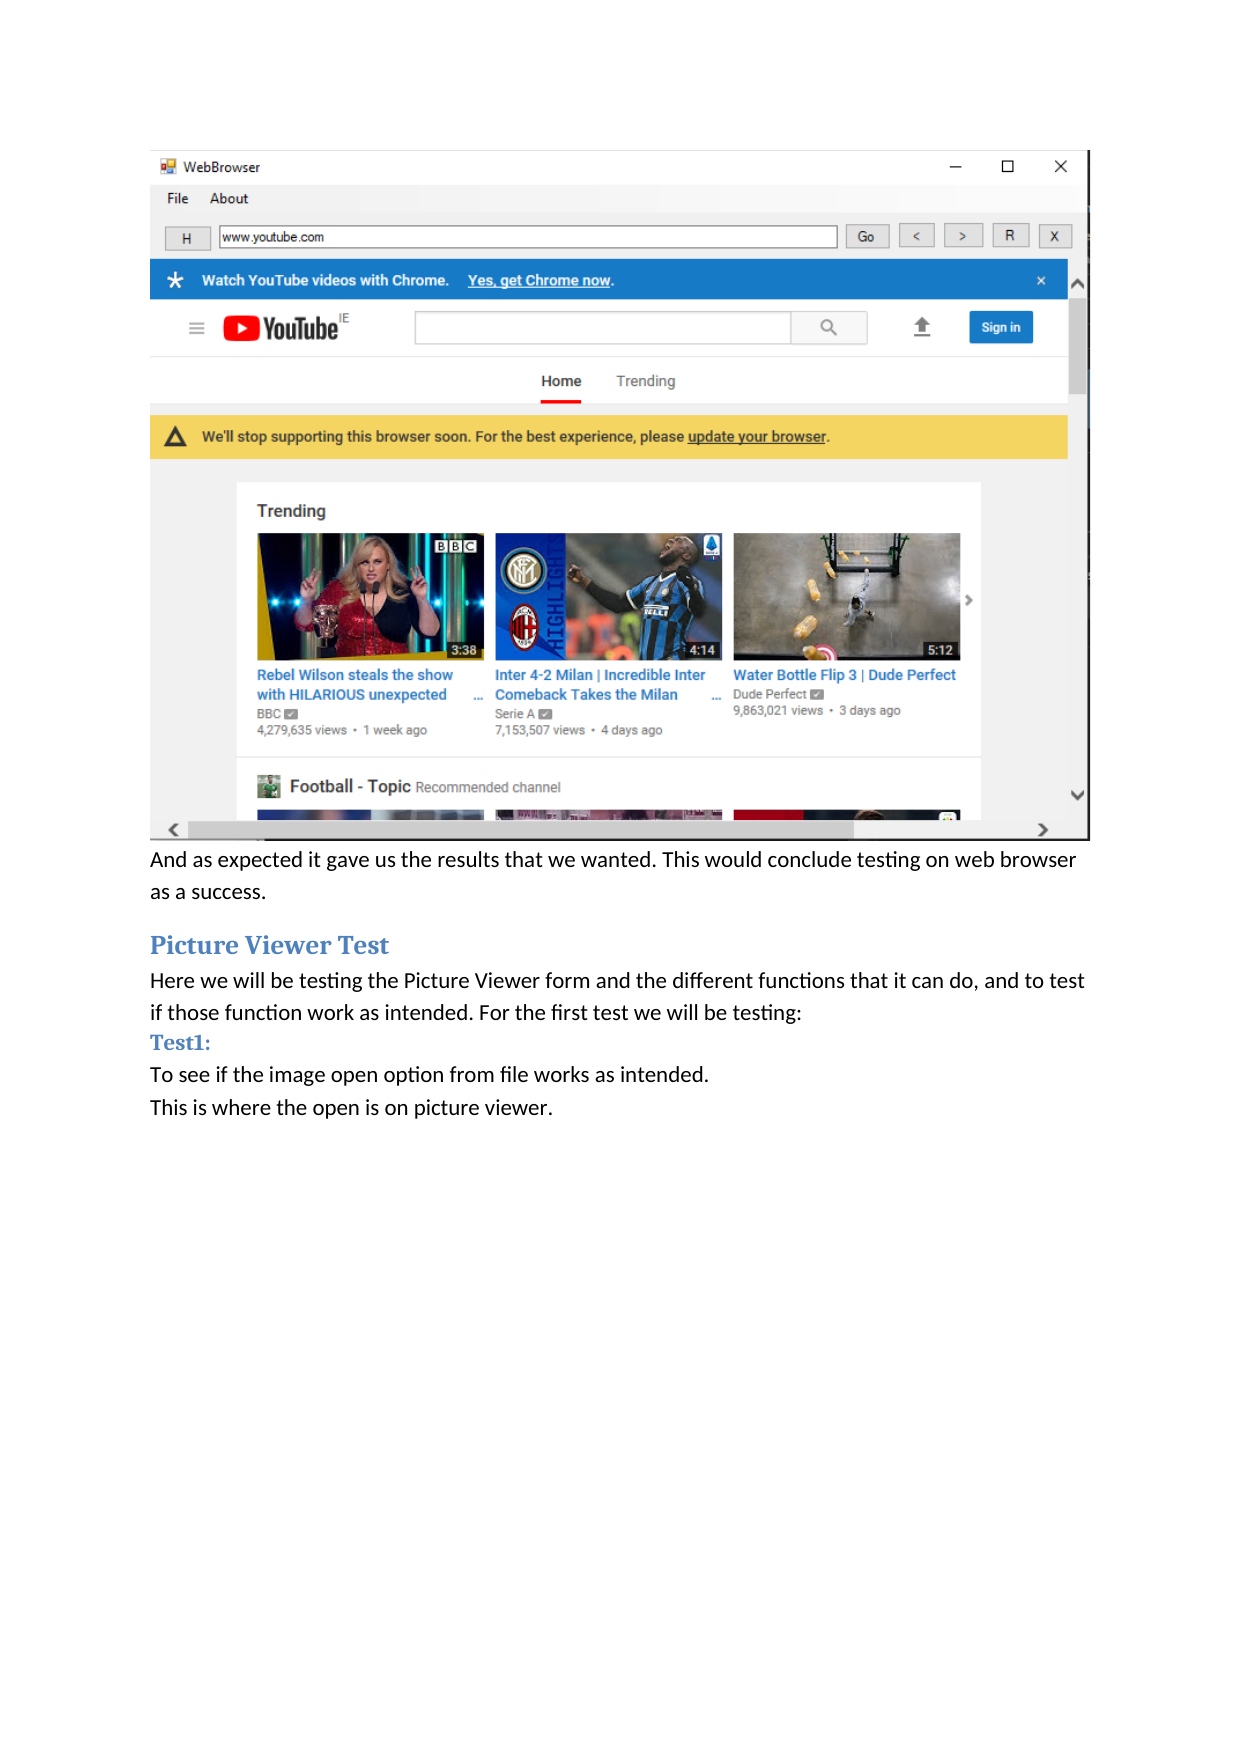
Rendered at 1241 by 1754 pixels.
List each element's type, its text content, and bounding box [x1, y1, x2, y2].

picture [150, 150, 1091, 841]
subtitle Picture Viewer Test [150, 930, 1090, 961]
text As expected it went to the previous screen that had been loaded. Next we will try the go forward. So we are expecting to go back to youtube on the browser. And as expected it gave us the results that we wanted. This would conclude testing on web browser as a success. [150, 841, 1090, 905]
text Here we will be testing the Picture Viewer form and the different functions that it can do, and to test if those function work as intended. For the first test we will be testing: Test1: To see if the image open option from file works as intended. This is where the open is on picture viewer. [150, 966, 1090, 1121]
